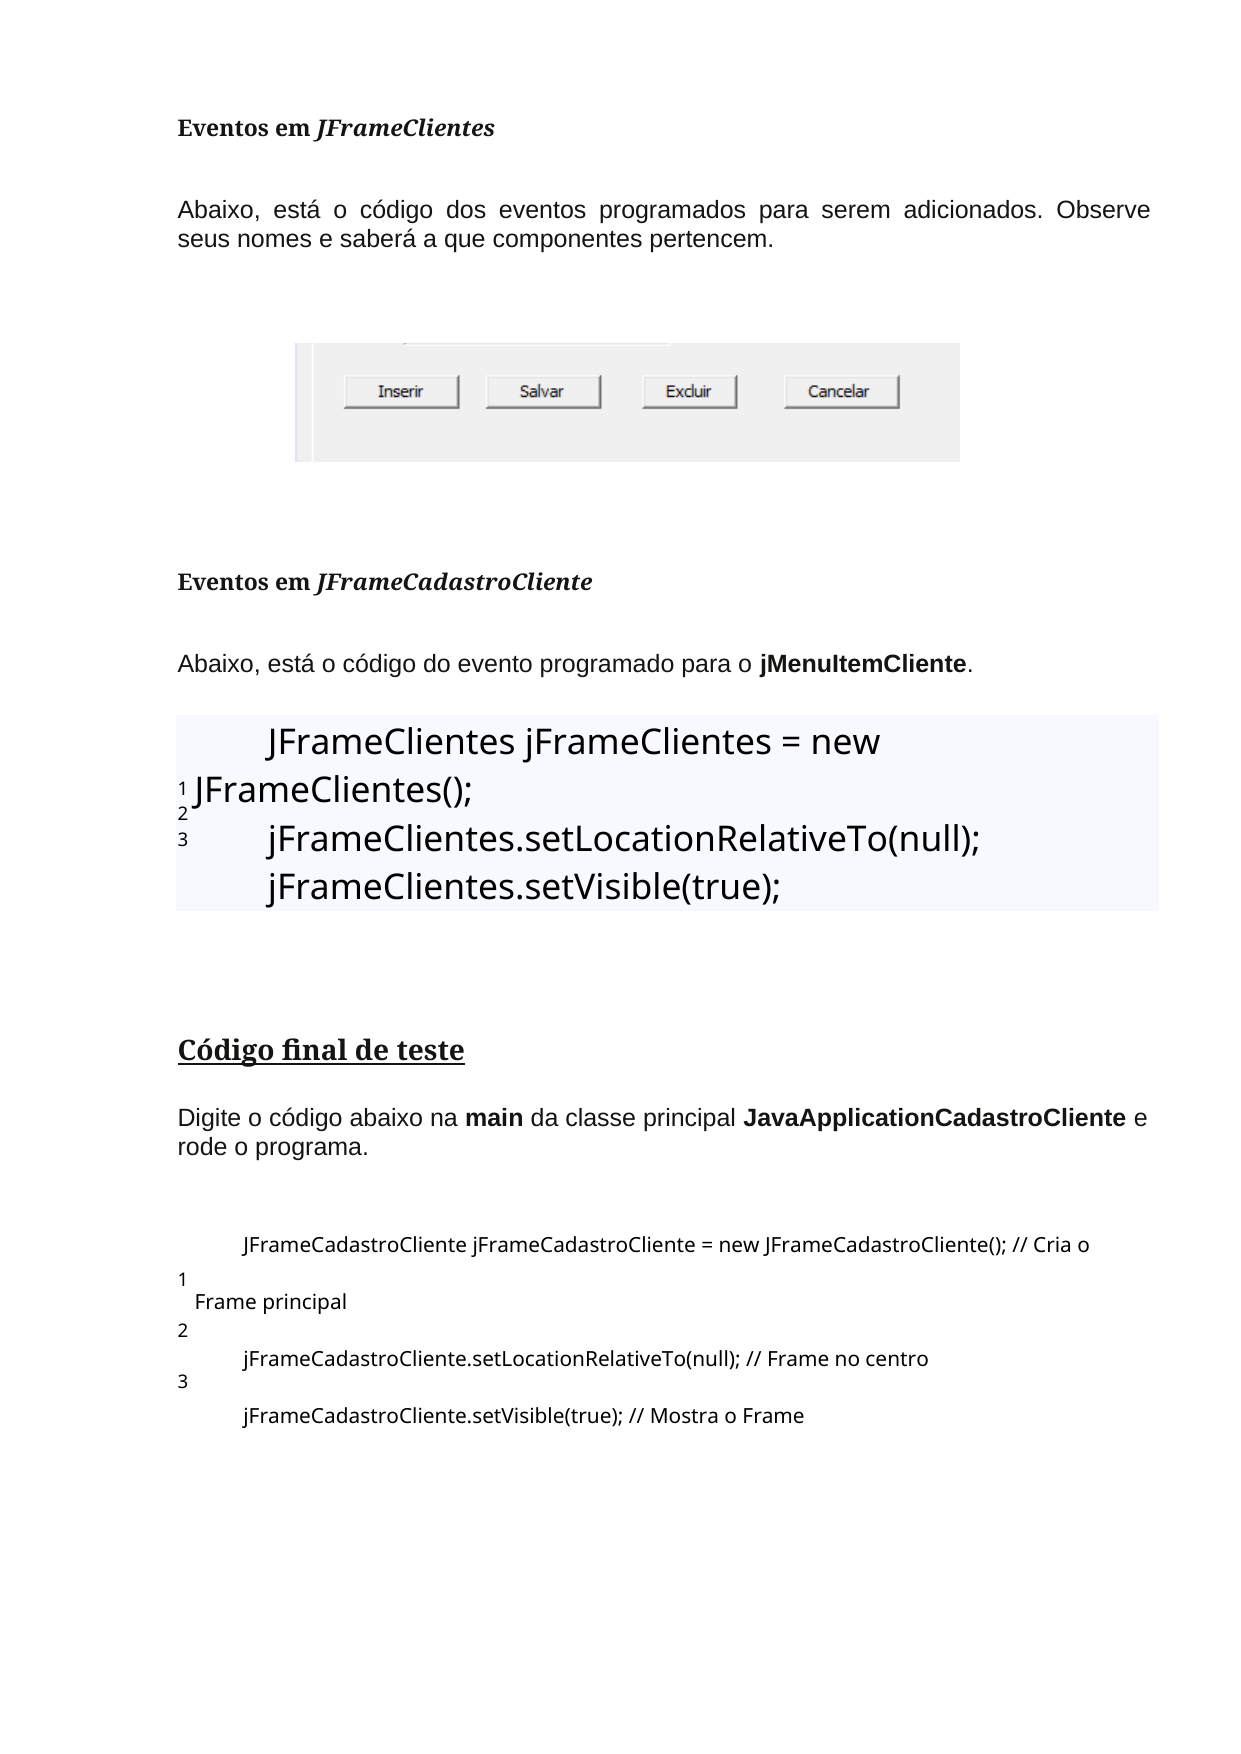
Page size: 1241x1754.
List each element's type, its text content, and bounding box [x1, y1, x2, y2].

text Abaixo, está o código dos eventos programados para serem adicionados. Observe seus nomes e saberá a que componentes pertencem. [177, 195, 1152, 253]
text Código final de teste [177, 1031, 1152, 1069]
text Abaixo, está o código do evento programado para o jMenuItemCliente. [177, 649, 1152, 678]
subtitle Eventos em JFrameClientes [177, 112, 1152, 144]
text Digite o código abaixo na main da classe principal JavaApplicationCadastroCliente e rode o programa. [177, 1103, 1152, 1163]
table_header 1 2 3 [176, 715, 193, 911]
table_header 1 2 3 [176, 1229, 193, 1457]
subtitle Eventos em JFrameCadastroCliente [177, 566, 1152, 597]
table_header JFrameClientes jFrameClientes = new JFrameClientes(); jFrameClientes.setLocationRelativeTo(null); jFrameClientes.setVisible(true); [193, 715, 1159, 911]
picture [295, 343, 960, 462]
table_header JFrameCadastroCliente jFrameCadastroCliente = new JFrameCadastroCliente(); // Cria o Frame principal jFrameCadastroCliente.setLocationRelativeTo(null); // Frame no centro jFrameCadastroCliente.setVisible(true); // Mostra o Frame [193, 1229, 1159, 1457]
